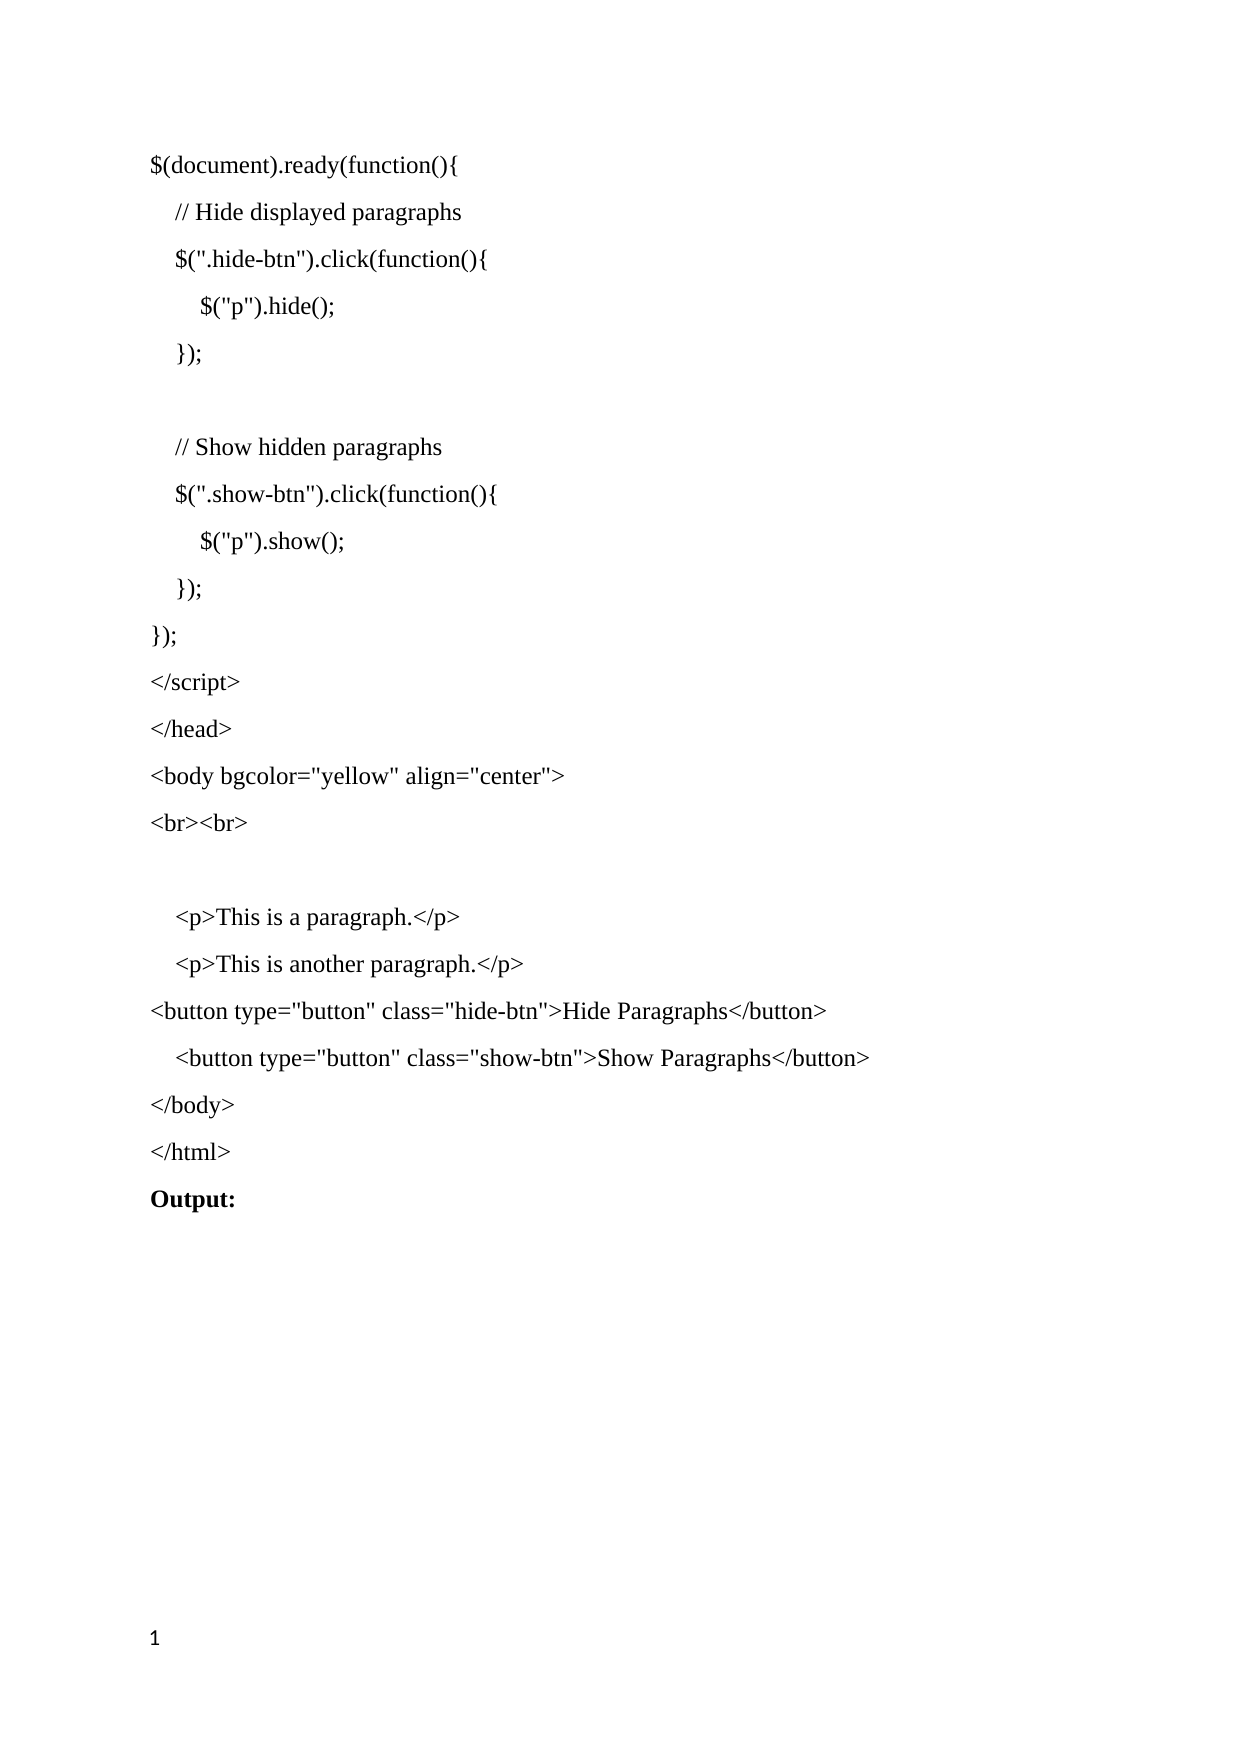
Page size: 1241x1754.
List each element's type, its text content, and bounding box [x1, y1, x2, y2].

text </html> [150, 1137, 1090, 1166]
text $(document).ready(function(){ [150, 150, 1090, 179]
text $(".show-btn").click(function(){ [150, 479, 1090, 508]
text </script> [150, 667, 1090, 696]
text }); [150, 620, 1090, 649]
text }); [150, 338, 1090, 367]
text $("p").show(); [150, 526, 1090, 555]
text <br><br> [150, 808, 1090, 837]
text <p>This is a paragraph.</p> [150, 902, 1090, 931]
text Output: [150, 1184, 1090, 1213]
text <button type="button" class="show-btn">Show Paragraphs</button> [150, 1043, 1090, 1072]
text </body> [150, 1090, 1090, 1119]
text }); [150, 573, 1090, 602]
text // Show hidden paragraphs [150, 432, 1090, 461]
text $("p").hide(); [150, 291, 1090, 320]
text // Hide displayed paragraphs [150, 197, 1090, 226]
text </head> [150, 714, 1090, 743]
text <button type="button" class="hide-btn">Hide Paragraphs</button> [150, 996, 1090, 1025]
text $(".hide-btn").click(function(){ [150, 244, 1090, 273]
text <p>This is another paragraph.</p> [150, 949, 1090, 978]
text <body bgcolor="yellow" align="center"> [150, 761, 1090, 790]
